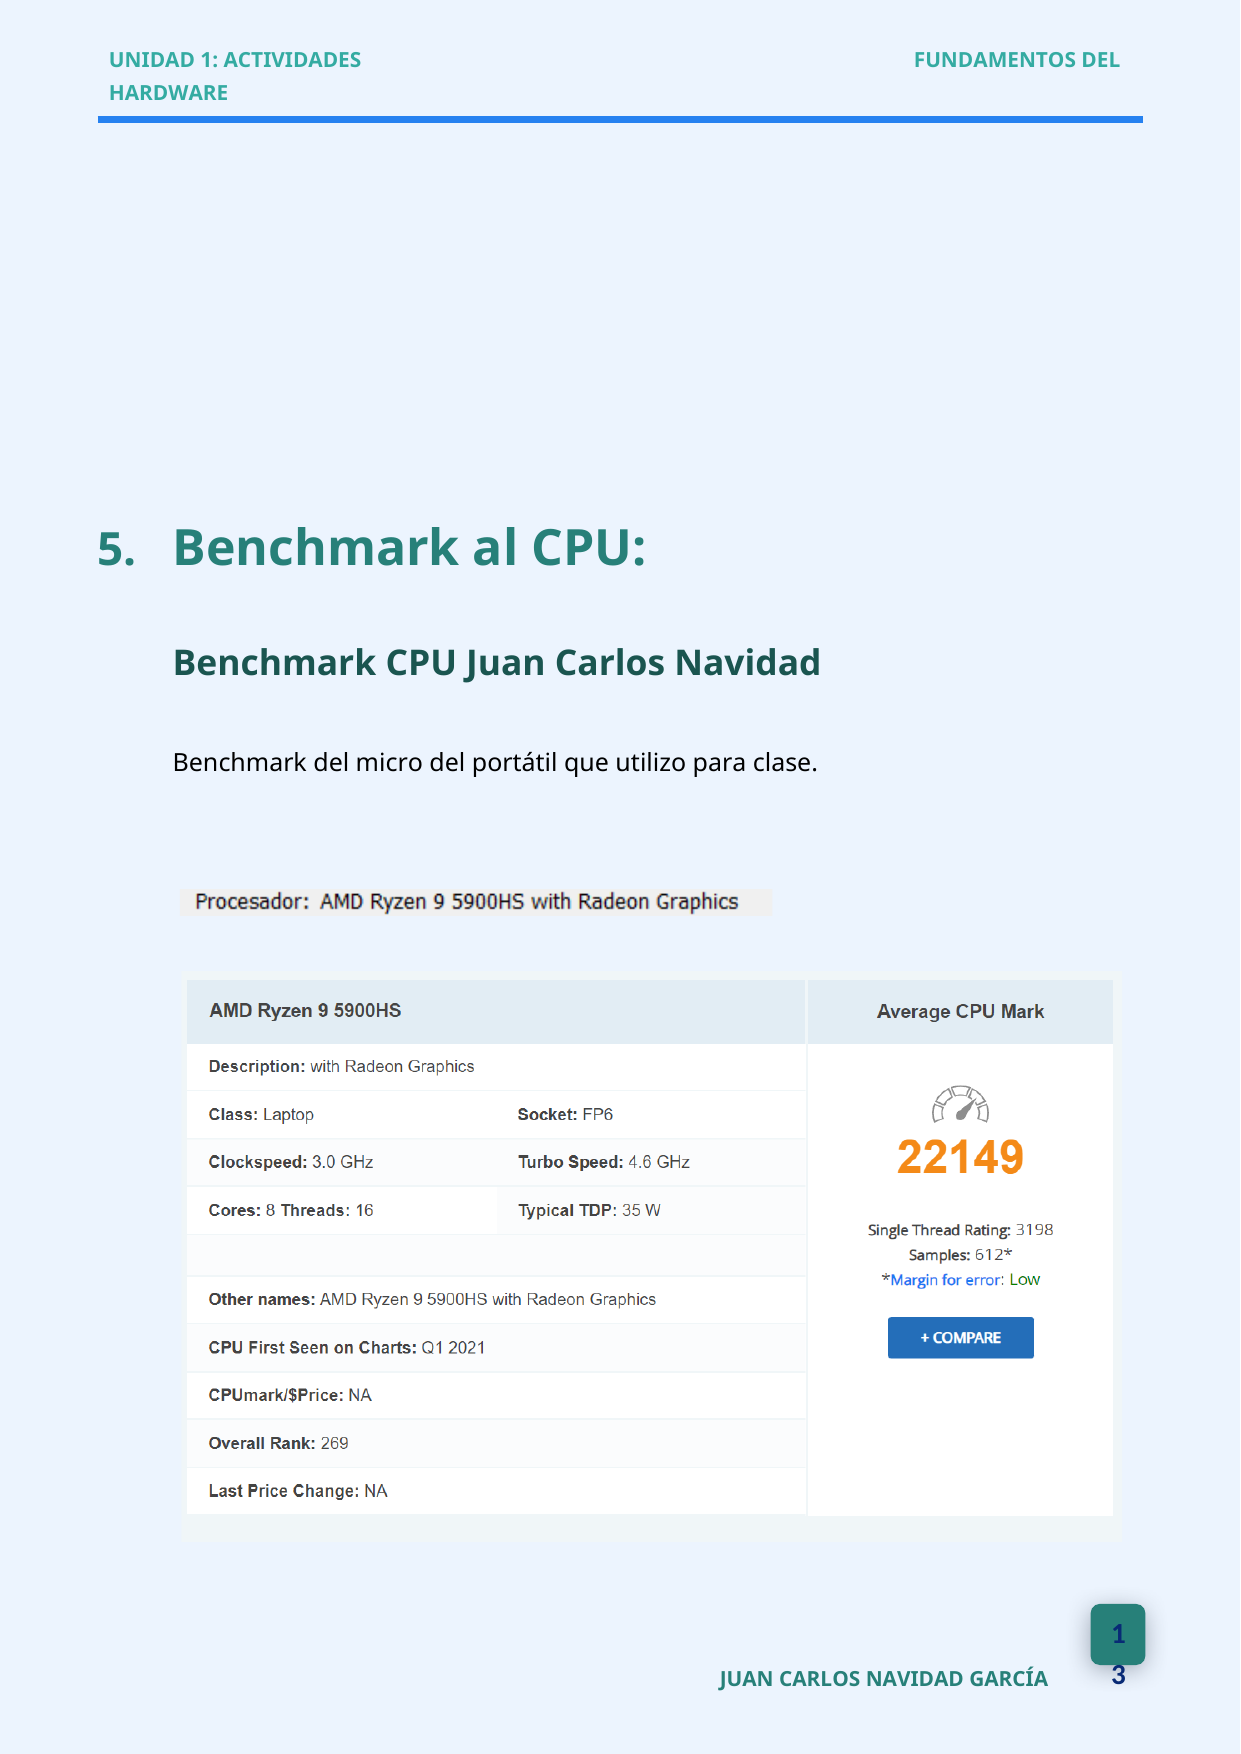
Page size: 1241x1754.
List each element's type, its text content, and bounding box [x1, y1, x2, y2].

text Benchmark del micro del portátil que utilizo para clase. [172, 745, 1122, 779]
subtitle Benchmark al CPU: [97, 512, 1122, 580]
text Benchmark CPU Juan Carlos Navidad [172, 637, 1122, 686]
picture [181, 971, 1123, 1542]
picture [179, 889, 773, 916]
